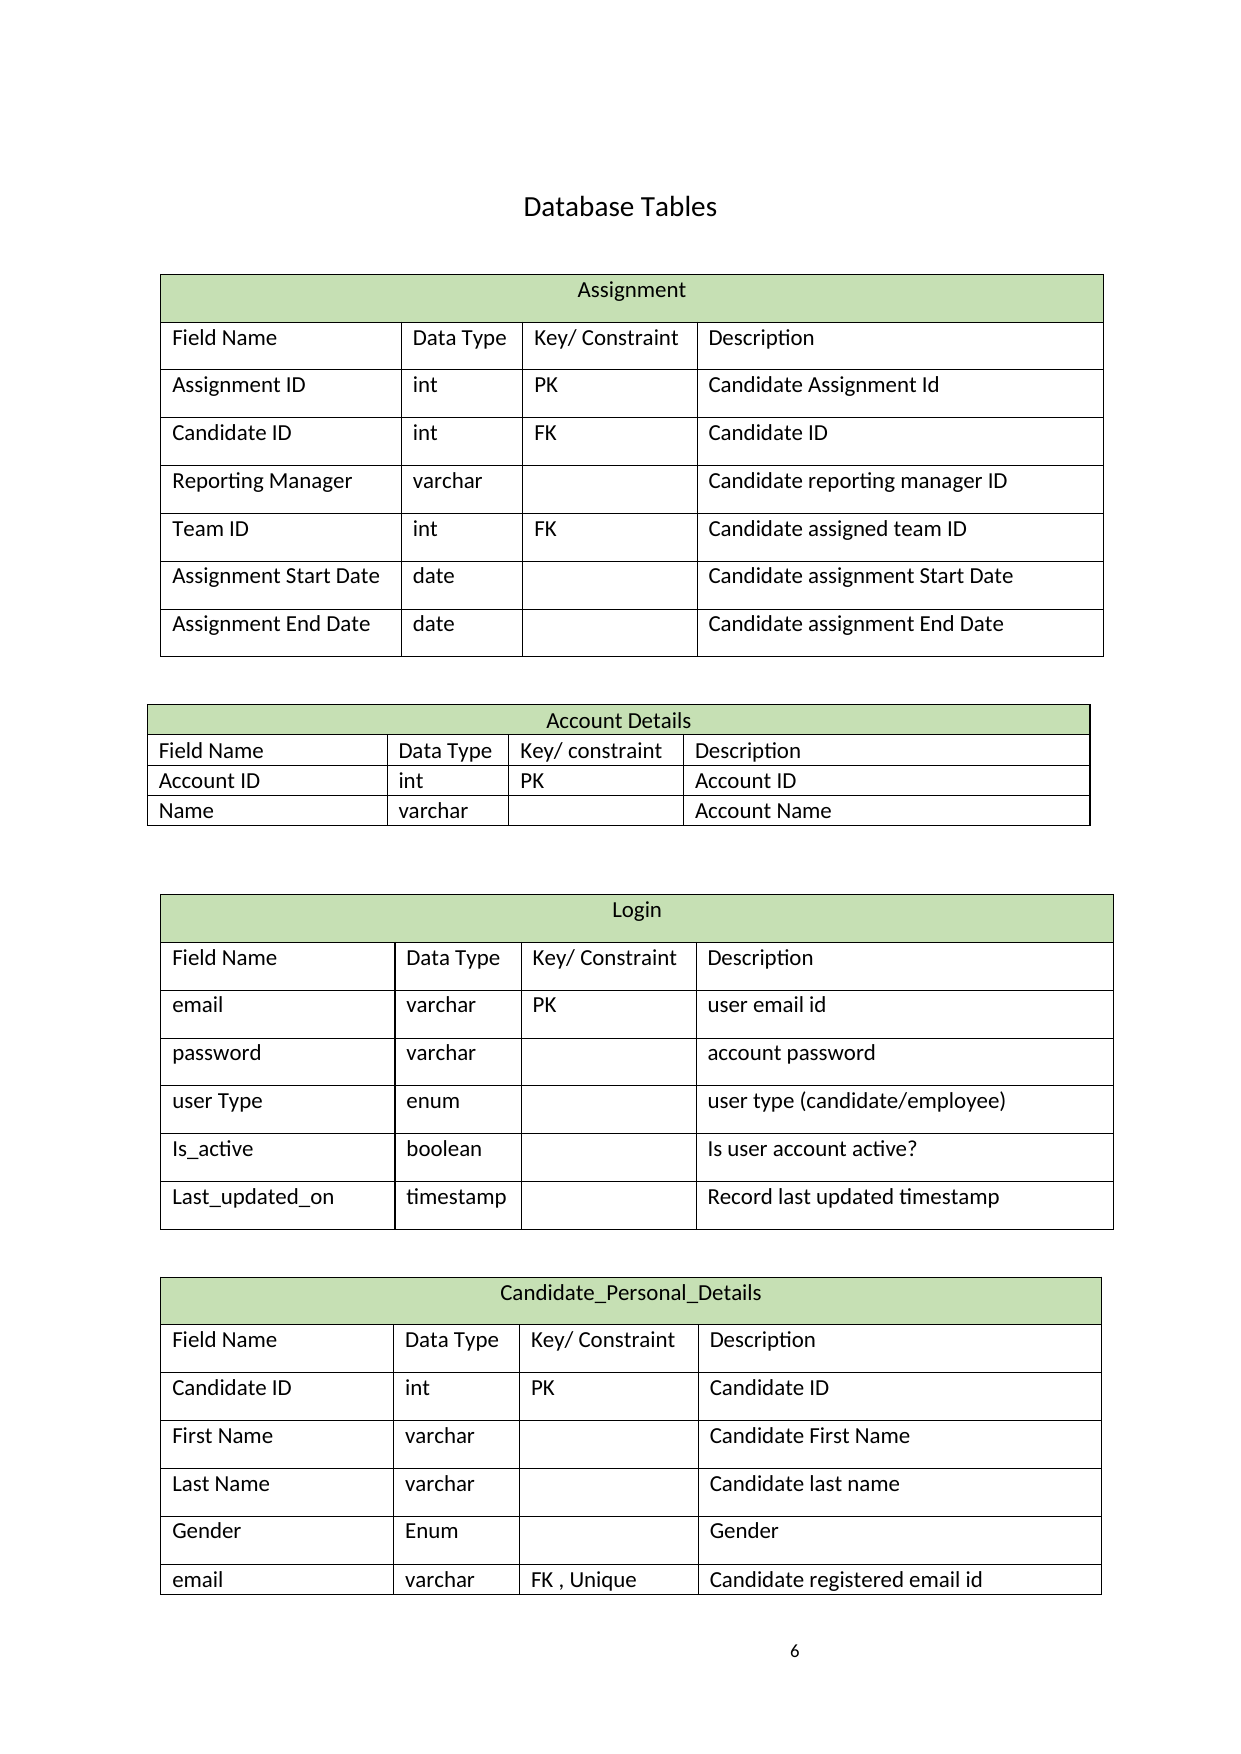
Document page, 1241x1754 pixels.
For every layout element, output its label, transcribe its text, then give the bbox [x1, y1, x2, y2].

table_cell varchar [388, 796, 508, 825]
table_cell user email id [697, 991, 1113, 1037]
table_cell Key/ Constraint [523, 323, 697, 369]
table_cell Is_active [161, 1134, 394, 1181]
table_cell int [394, 1373, 519, 1420]
list Database Tables [150, 188, 1090, 224]
table_cell int [388, 766, 508, 795]
table_cell Field Name [148, 735, 387, 764]
table_cell Field Name [161, 1325, 393, 1372]
table_cell Description [684, 735, 1089, 764]
table_cell Candidate Assignment Id [698, 370, 1103, 417]
table_cell Data Type [388, 735, 508, 764]
table_cell Candidate ID [699, 1373, 1101, 1420]
table_cell date [402, 562, 522, 608]
table_cell [520, 1469, 698, 1516]
table_cell Candidate First Name [699, 1421, 1101, 1468]
table_cell Name [148, 796, 387, 825]
table_cell [520, 1421, 698, 1468]
table_cell Gender [699, 1517, 1101, 1563]
table_cell varchar [394, 1421, 519, 1468]
table_cell date [402, 610, 522, 656]
table_cell [522, 1086, 696, 1133]
table_cell Reporting Manager [161, 466, 401, 513]
table_cell [520, 1517, 698, 1563]
table_cell [522, 1134, 696, 1181]
table_cell int [402, 514, 522, 561]
table_cell First Name [161, 1421, 393, 1468]
table_cell [522, 1182, 696, 1229]
table_cell Data Type [394, 1325, 519, 1372]
table_cell varchar [394, 1469, 519, 1516]
table_cell Assignment Start Date [161, 562, 401, 608]
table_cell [699, 1565, 1101, 1594]
table_cell [523, 466, 697, 513]
table_cell Last Name [161, 1469, 393, 1516]
table_cell FK , Unique [520, 1565, 698, 1594]
table_cell Candidate reporting manager ID [698, 466, 1103, 513]
table_cell enum [396, 1086, 521, 1133]
table_header Account Details [148, 705, 1089, 734]
table_cell Gender [161, 1517, 393, 1563]
table_cell user Type [161, 1086, 394, 1133]
table_cell account password [697, 1039, 1113, 1085]
table_cell Candidate assigned team ID [698, 514, 1103, 561]
table_cell Data Type [402, 323, 522, 369]
table_cell PK [523, 370, 697, 417]
table_cell varchar [396, 991, 521, 1037]
table_cell [523, 562, 697, 608]
table_cell timestamp [396, 1182, 521, 1229]
table_cell Candidate ID [161, 1373, 393, 1420]
table_cell int [402, 418, 522, 465]
table_header Assignment [161, 275, 1103, 322]
table_cell Candidate assignment End Date [698, 610, 1103, 656]
table_cell Candidate last name [699, 1469, 1101, 1516]
table_header Candidate_Personal_Details [161, 1278, 1101, 1324]
table_cell Enum [394, 1517, 519, 1563]
table_cell Last_updated_on [161, 1182, 394, 1229]
table_cell PK [522, 991, 696, 1037]
table_cell Field Name [161, 943, 394, 989]
table_cell Description [699, 1325, 1101, 1372]
table_cell [523, 610, 697, 656]
table_cell Candidate ID [698, 418, 1103, 465]
table_cell Account ID [684, 766, 1089, 795]
table_cell Key/ Constraint [520, 1325, 698, 1372]
table_cell varchar [402, 466, 522, 513]
table_cell [509, 796, 683, 825]
table_cell Account ID [148, 766, 387, 795]
table_cell Team ID [161, 514, 401, 561]
table_cell varchar [396, 1039, 521, 1085]
table_cell Description [697, 943, 1113, 989]
table_cell user type (candidate/employee) [697, 1086, 1113, 1133]
table_cell Field Name [161, 323, 401, 369]
table_cell PK [520, 1373, 698, 1420]
table_cell varchar [394, 1565, 519, 1594]
table_cell int [402, 370, 522, 417]
table_cell Key/ Constraint [522, 943, 696, 989]
table_cell Is user account active? [697, 1134, 1113, 1181]
table_cell FK [523, 514, 697, 561]
table_cell Record last updated timestamp [697, 1182, 1113, 1229]
table_cell Account Name [684, 796, 1089, 825]
table_cell FK [523, 418, 697, 465]
table_cell Data Type [396, 943, 521, 989]
table_cell Candidate ID [161, 418, 401, 465]
table_cell email [161, 991, 394, 1037]
table_cell email [161, 1565, 393, 1594]
table_header Login [161, 895, 1113, 942]
table_cell Candidate assignment Start Date [698, 562, 1103, 608]
table_cell PK [509, 766, 683, 795]
table_cell boolean [396, 1134, 521, 1181]
table_cell Key/ constraint [509, 735, 683, 764]
table_cell [522, 1039, 696, 1085]
table_cell Assignment End Date [161, 610, 401, 656]
table_cell password [161, 1039, 394, 1085]
table_cell Description [698, 323, 1103, 369]
table_cell Assignment ID [161, 370, 401, 417]
